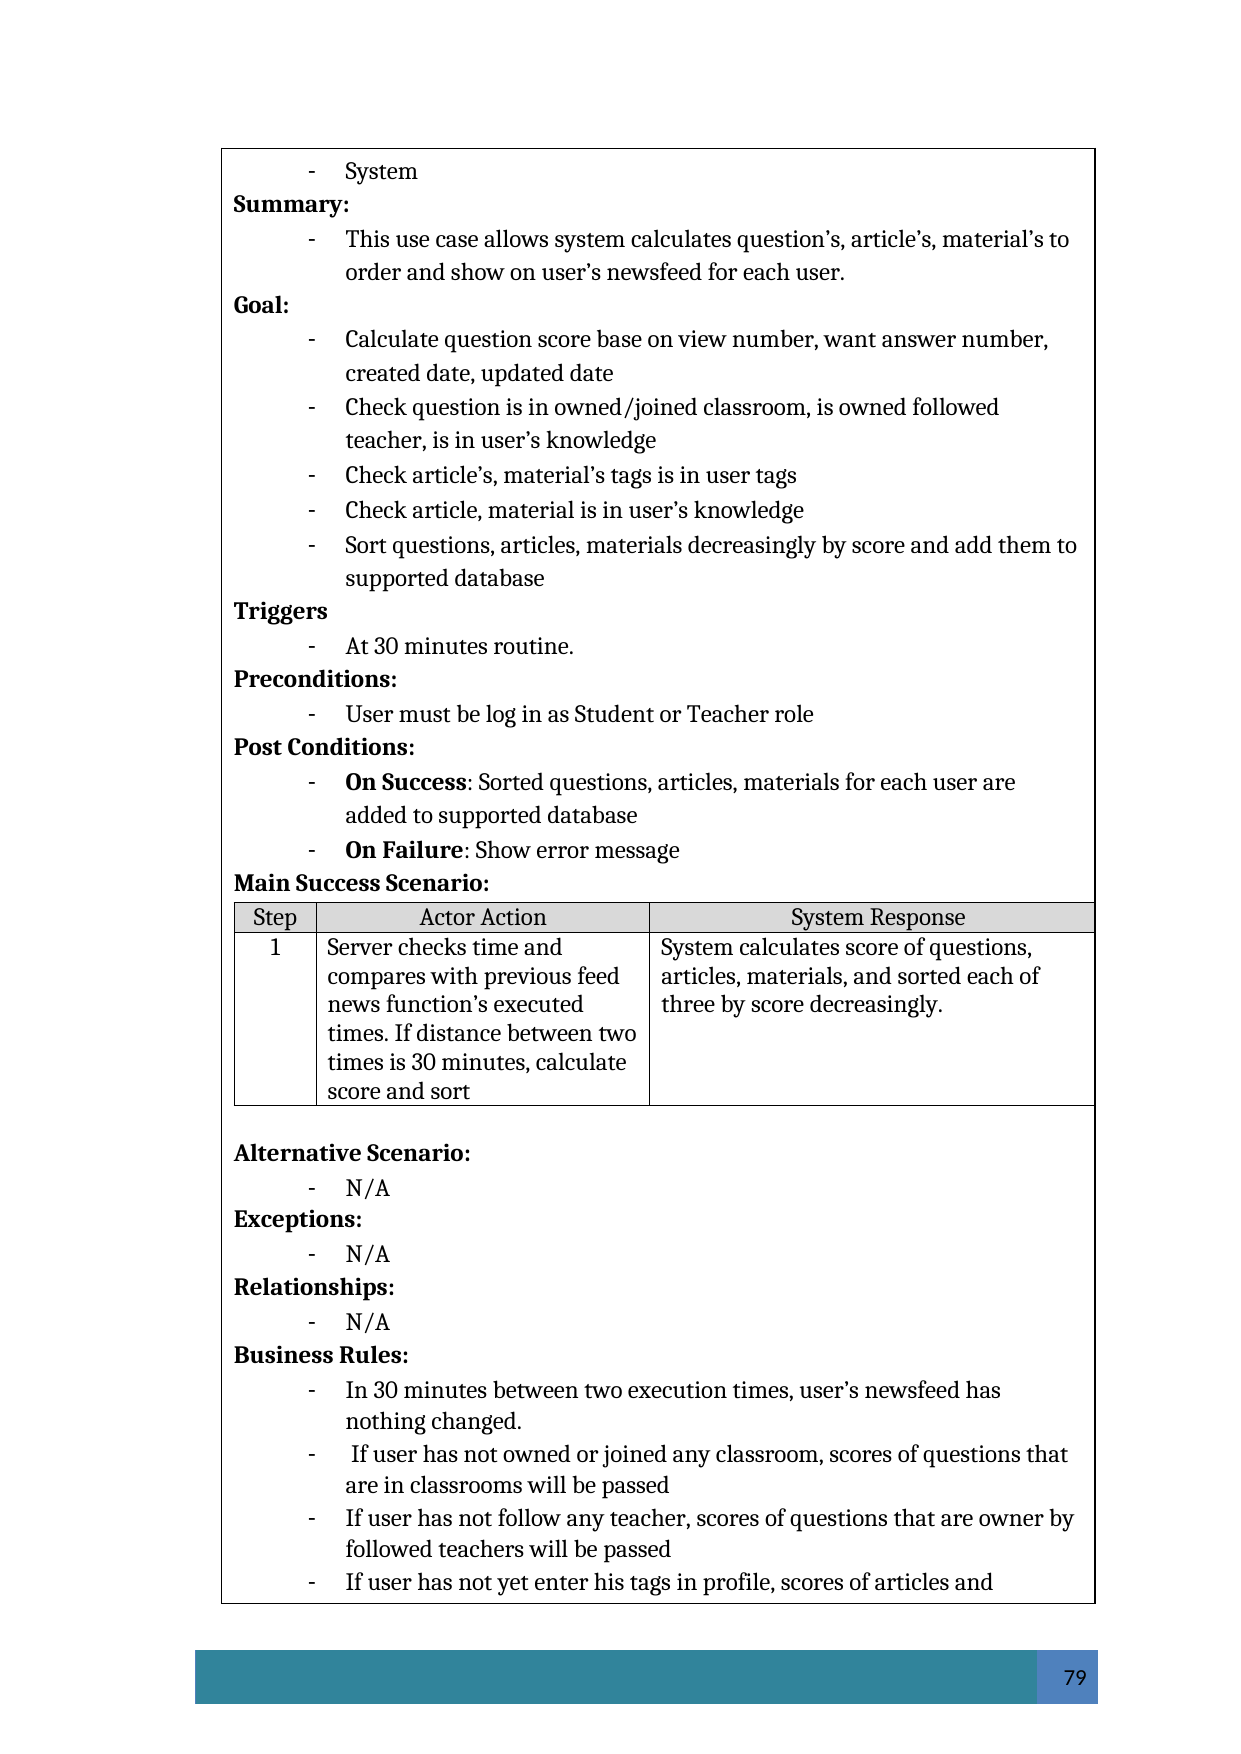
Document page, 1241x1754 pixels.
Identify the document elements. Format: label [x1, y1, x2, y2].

table_cell [222, 149, 1094, 1602]
